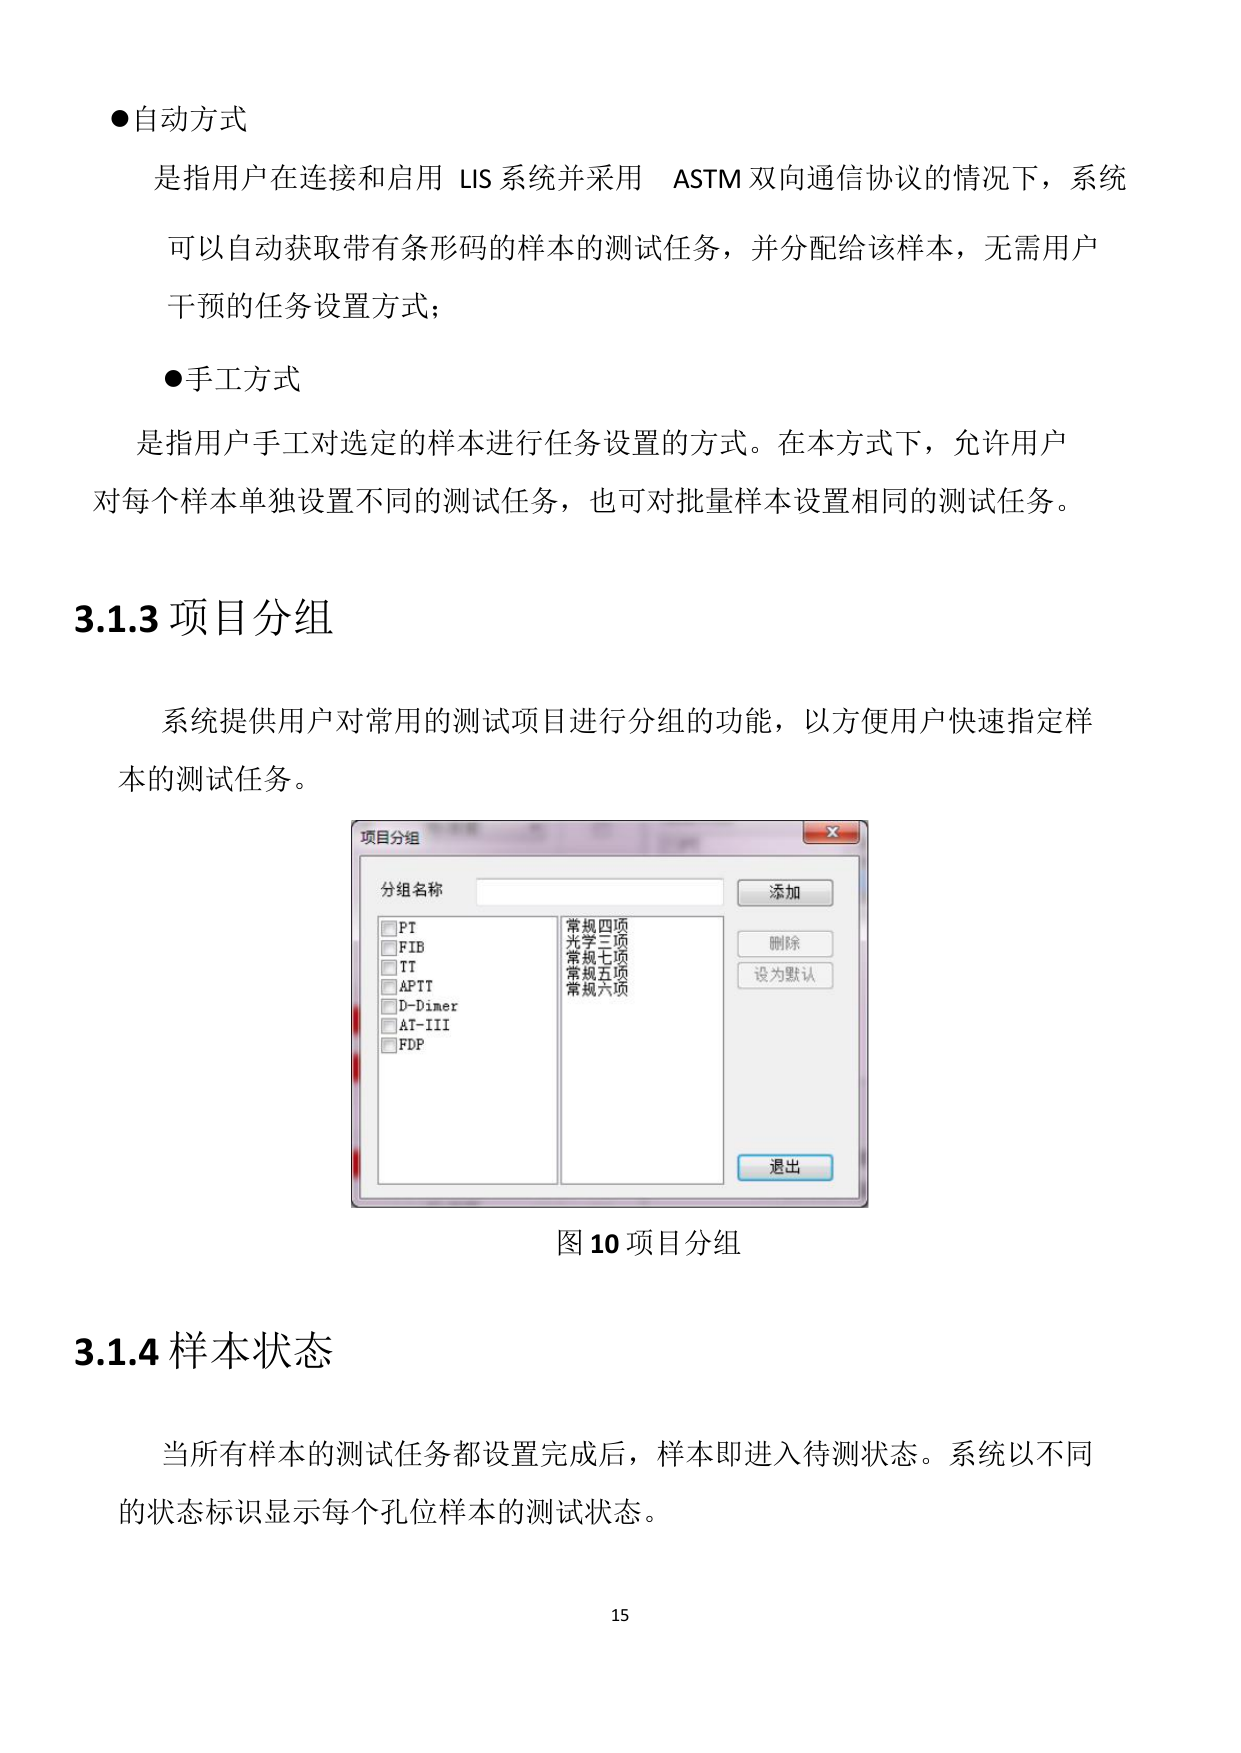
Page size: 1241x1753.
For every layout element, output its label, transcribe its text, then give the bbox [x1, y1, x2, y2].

picture [351, 820, 869, 1208]
text 当所有样本的测试任务都设置完成后，样本即进入待测状态。系统以不同 [160, 1441, 1240, 1470]
text 本的测试任务。 [117, 737, 1240, 802]
text 图10项目分组 [554, 1225, 796, 1261]
text 系统提供用户对常用的测试项目进行分组的功能，以方便用户快速指定样 [160, 708, 1240, 737]
text 自动方式 [109, 103, 1240, 136]
text 3.1.4样本状态 [74, 1325, 391, 1376]
text 手工方式 [162, 363, 367, 396]
text 15 [611, 1603, 658, 1626]
text 可以自动获取带有条形码的样本的测试任务，并分配给该样本，无需用户 [167, 235, 1240, 264]
text 对每个样本单独设置不同的测试任务，也可对批量样本设置相同的测试任务。 [92, 459, 1240, 524]
text 是指用户在连接和启用 LIS系统并采用 ASTM双向通信协议的情况下，系统 [153, 136, 1240, 201]
text 干预的任务设置方式； [167, 264, 1240, 329]
text 3.1.3项目分组 [74, 592, 391, 643]
text 是指用户手工对选定的样本进行任务设置的方式。在本方式下，允许用户 [135, 430, 1240, 459]
text 的状态标识显示每个孔位样本的测试状态。 [117, 1470, 1240, 1535]
